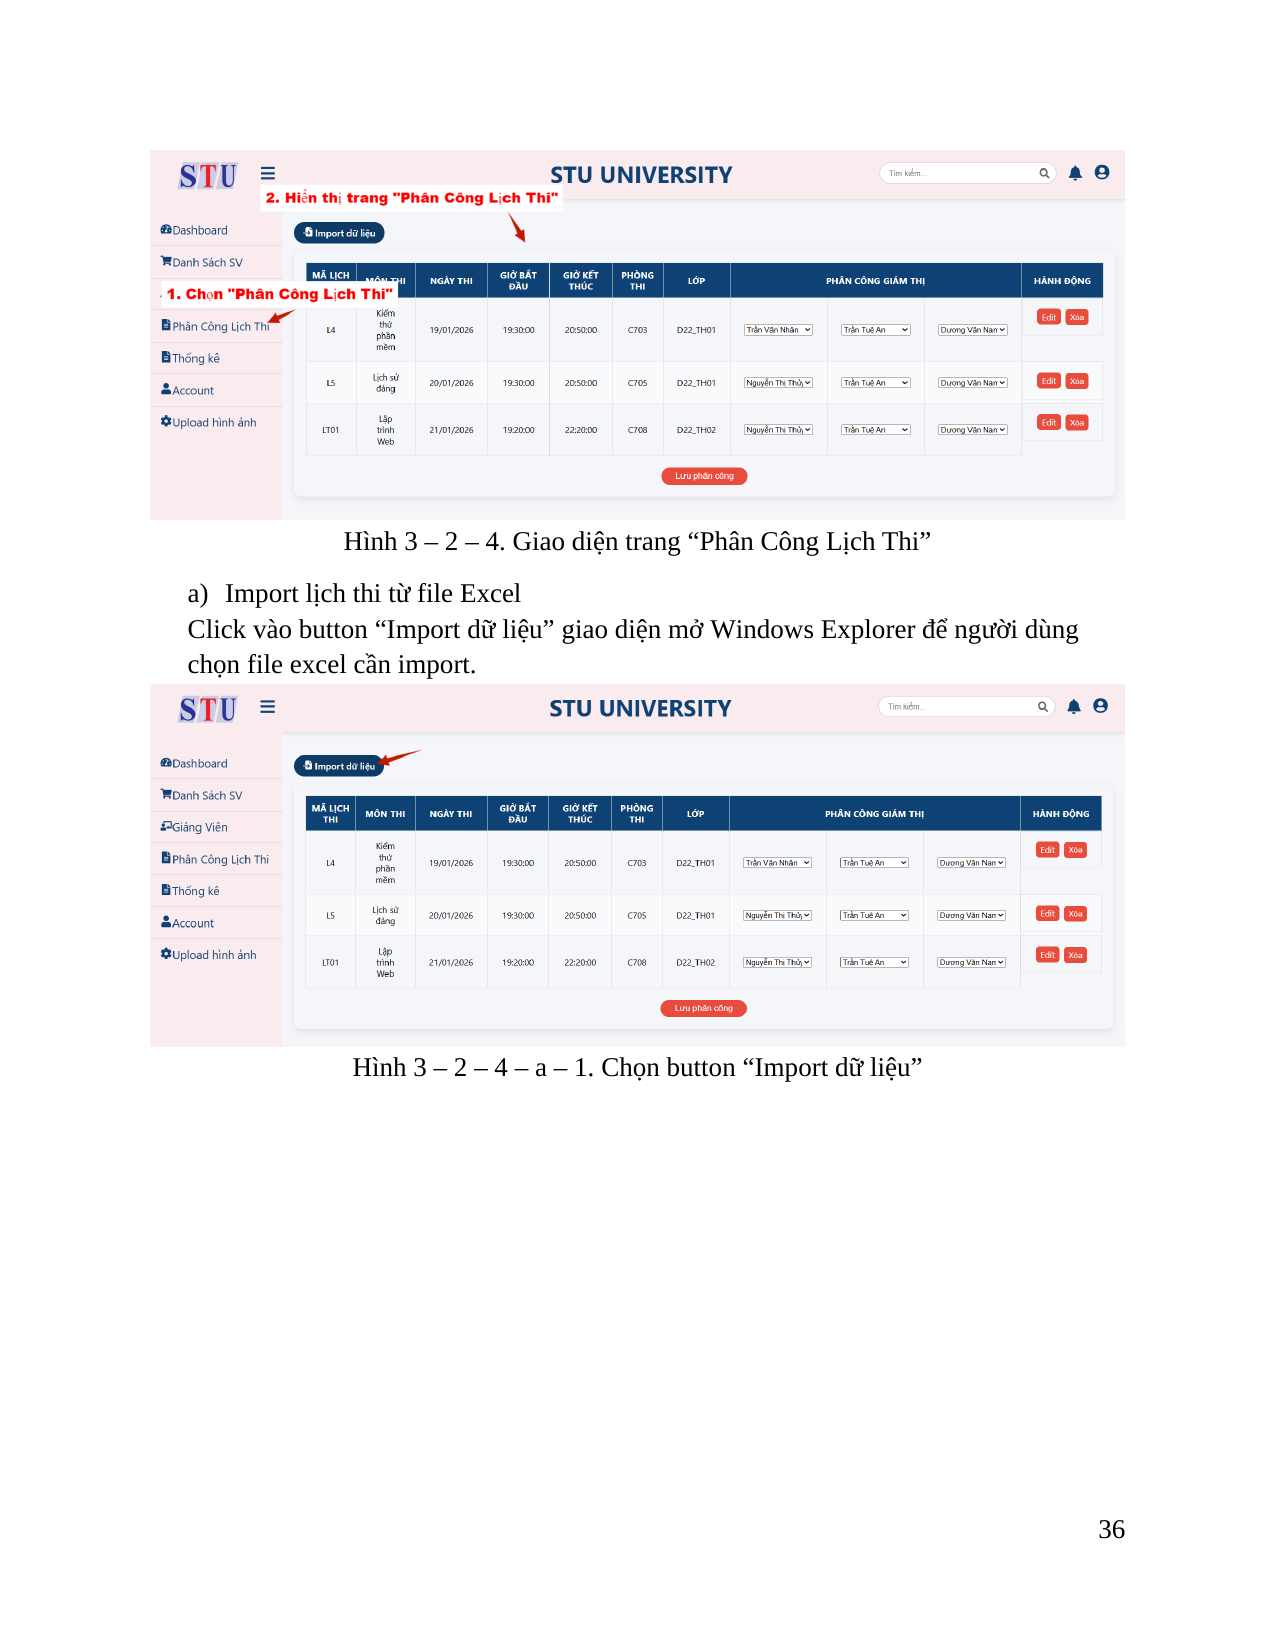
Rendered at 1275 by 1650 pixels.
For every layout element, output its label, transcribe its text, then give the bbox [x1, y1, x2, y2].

picture [150, 684, 1125, 1047]
text Hình 3 – 2 – 4. Giao diện trang “Phân Công Lịch Thi” [150, 524, 1125, 556]
picture [150, 150, 1125, 520]
text Click vào button “Import dữ liệu” giao diện mở Windows Explorer để người dùng chọn file excel cần import. [187, 613, 1125, 679]
text Hình 3 – 2 – 4 – a – 1. Chọn button “Import dữ liệu” [150, 1052, 1125, 1083]
list Import lịch thi từ file Excel [187, 577, 1125, 608]
